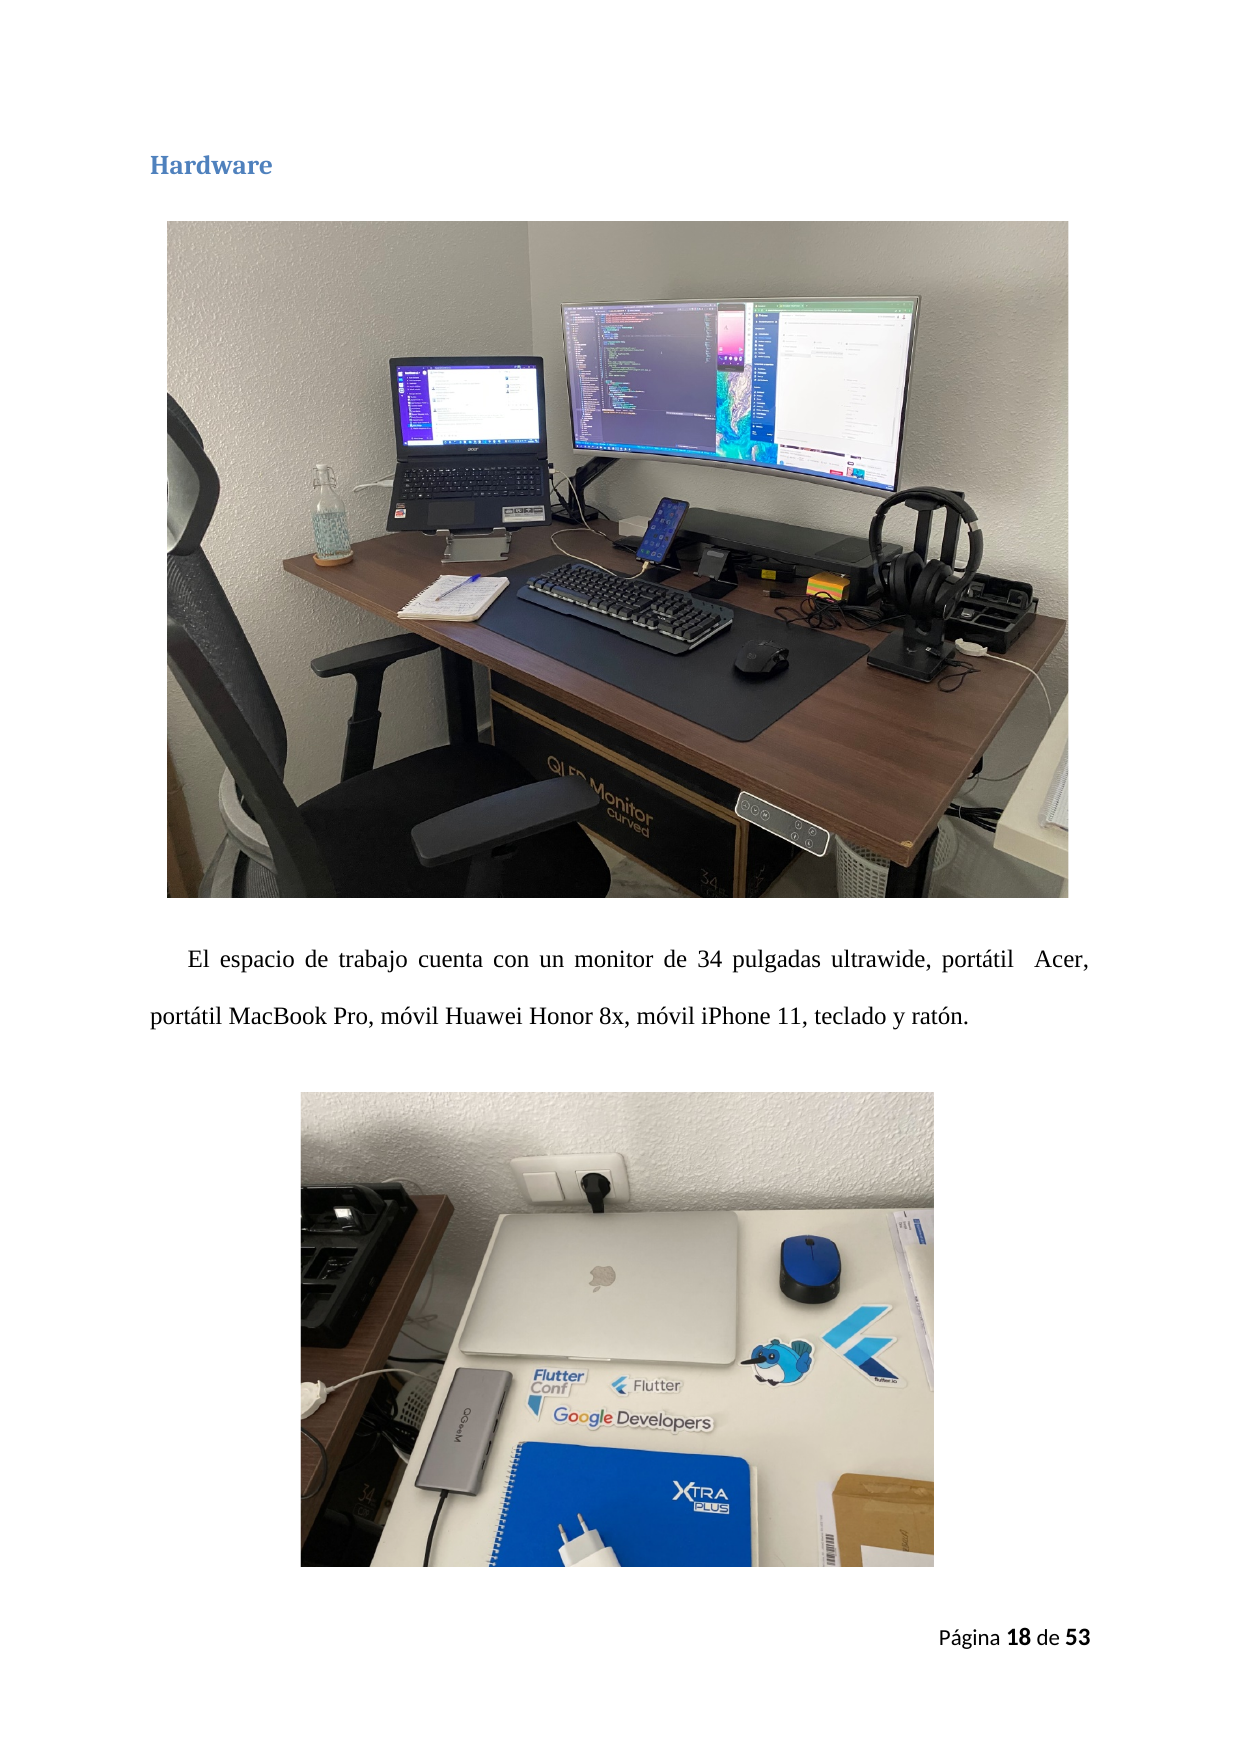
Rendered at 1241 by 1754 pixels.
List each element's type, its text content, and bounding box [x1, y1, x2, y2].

picture [301, 1092, 933, 1567]
picture [167, 221, 1069, 898]
text El espacio de trabajo cuenta con un monitor de 34 pulgadas ultrawide, portátil Acer, portátil MacBook Pro, móvil Huawei Honor 8x, móvil iPhone 11, teclado y ratón. [150, 944, 1090, 1030]
subtitle Hardware [150, 150, 1090, 181]
